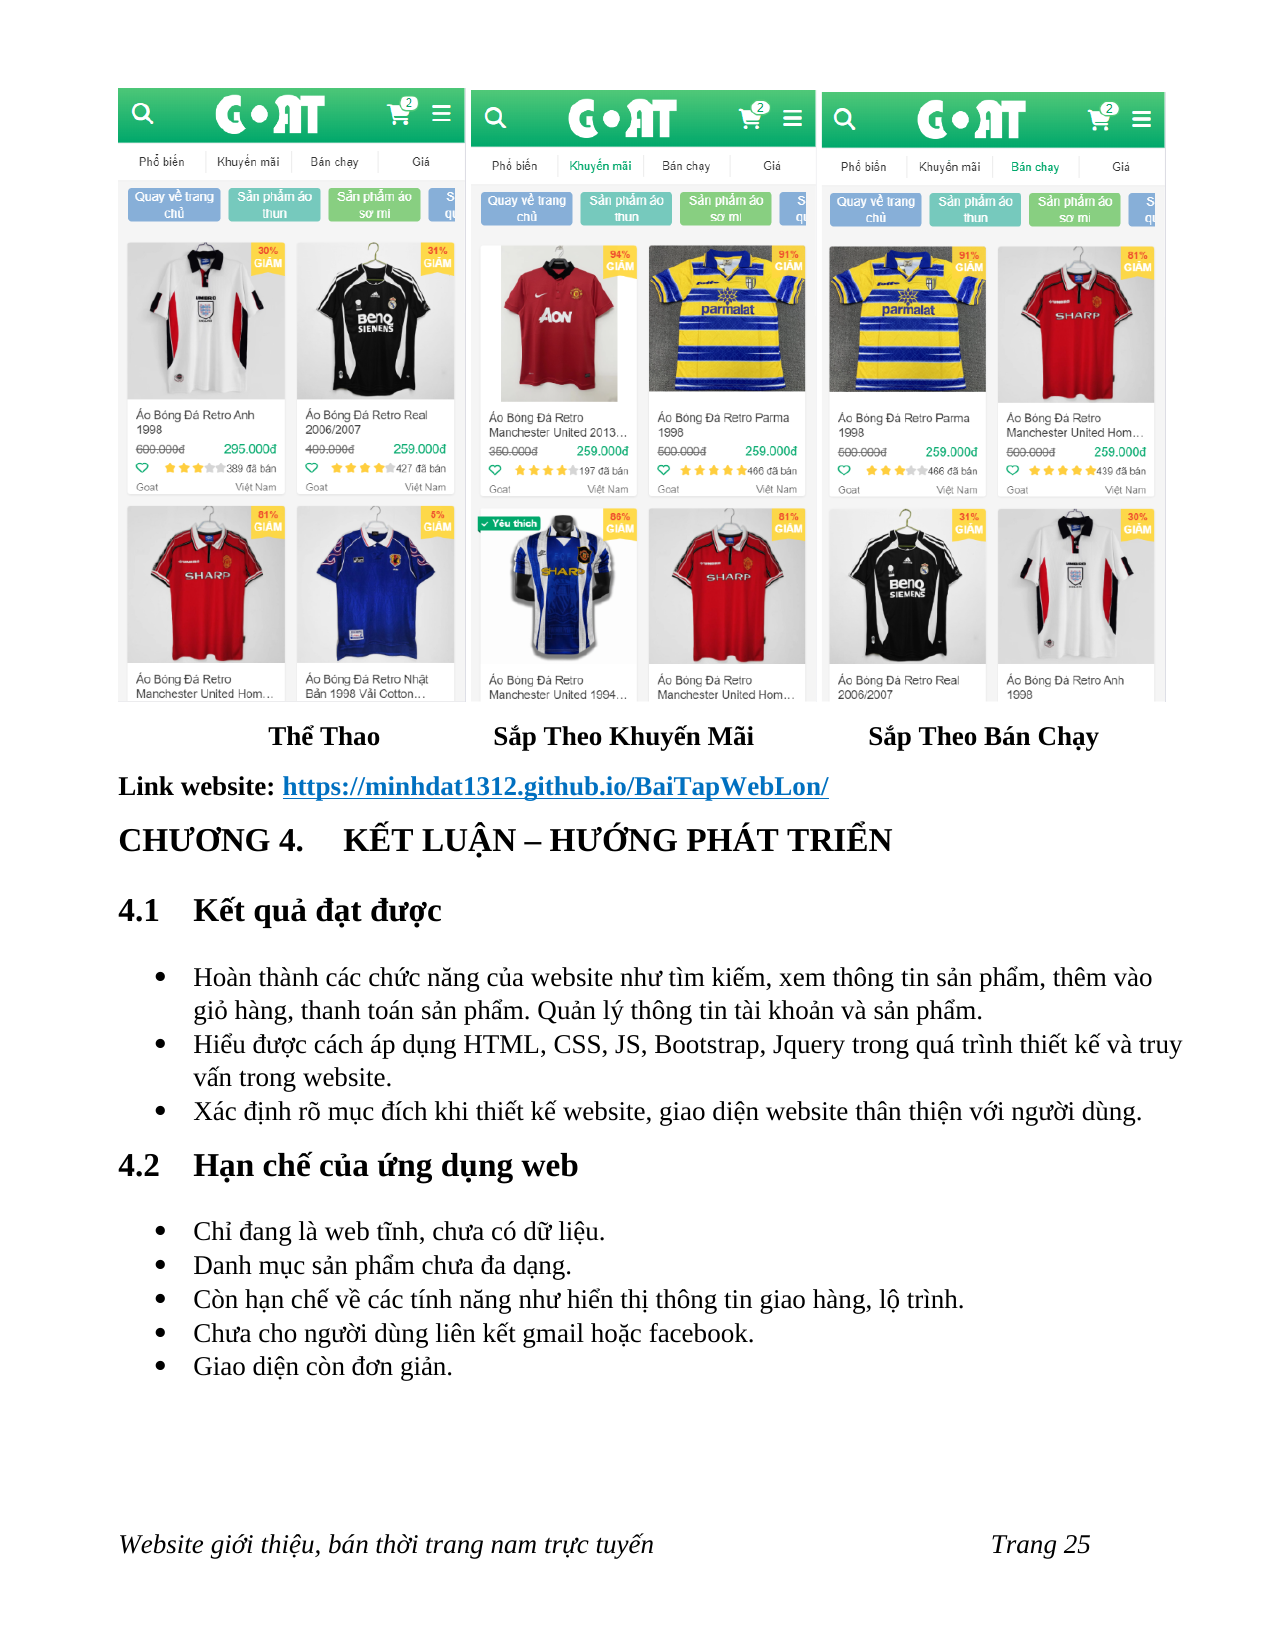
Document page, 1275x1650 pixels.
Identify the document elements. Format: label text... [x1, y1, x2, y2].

subtitle Kết quả đạt được [118, 891, 1186, 929]
subtitle KẾT LUẬN – HƯỚNG PHÁT TRIỂN [118, 821, 1186, 859]
list Danh mục sản phẩm chưa đa dạng. [156, 1249, 1186, 1280]
list Hiểu được cách áp dụng HTML, CSS, JS, Bootstrap, Jquery trong quá trình thiết kế và truy vấn trong website. [156, 1028, 1186, 1093]
list Giao diện còn đơn giản. [156, 1350, 1186, 1382]
text Thể Thao Sắp Theo Khuyến Mãi Sắp Theo Bán Chạy [193, 720, 1186, 751]
list Hoàn thành các chức năng của website như tìm kiếm, xem thông tin sản phẩm, thêm vào giỏ hàng, thanh toán sản phẩm. Quản lý thông tin tài khoản và sản phẩm. [156, 961, 1186, 1025]
list Xác định rõ mục đích khi thiết kế website, giao diện website thân thiện với người dùng. [156, 1095, 1186, 1126]
picture [118, 88, 466, 702]
list Còn hạn chế về các tính năng như hiển thị thông tin giao hàng, lộ trình. [156, 1283, 1186, 1314]
text Link website: https://minhdat1312.github.io/BaiTapWebLon/ [118, 770, 1186, 802]
picture [821, 92, 1166, 702]
list Chưa cho người dùng liên kết gmail hoặc facebook. [156, 1317, 1186, 1348]
subtitle Hạn chế của ứng dụng web [118, 1145, 1186, 1184]
picture [471, 90, 817, 702]
list Chỉ đang là web tĩnh, chưa có dữ liệu. [156, 1215, 1186, 1247]
